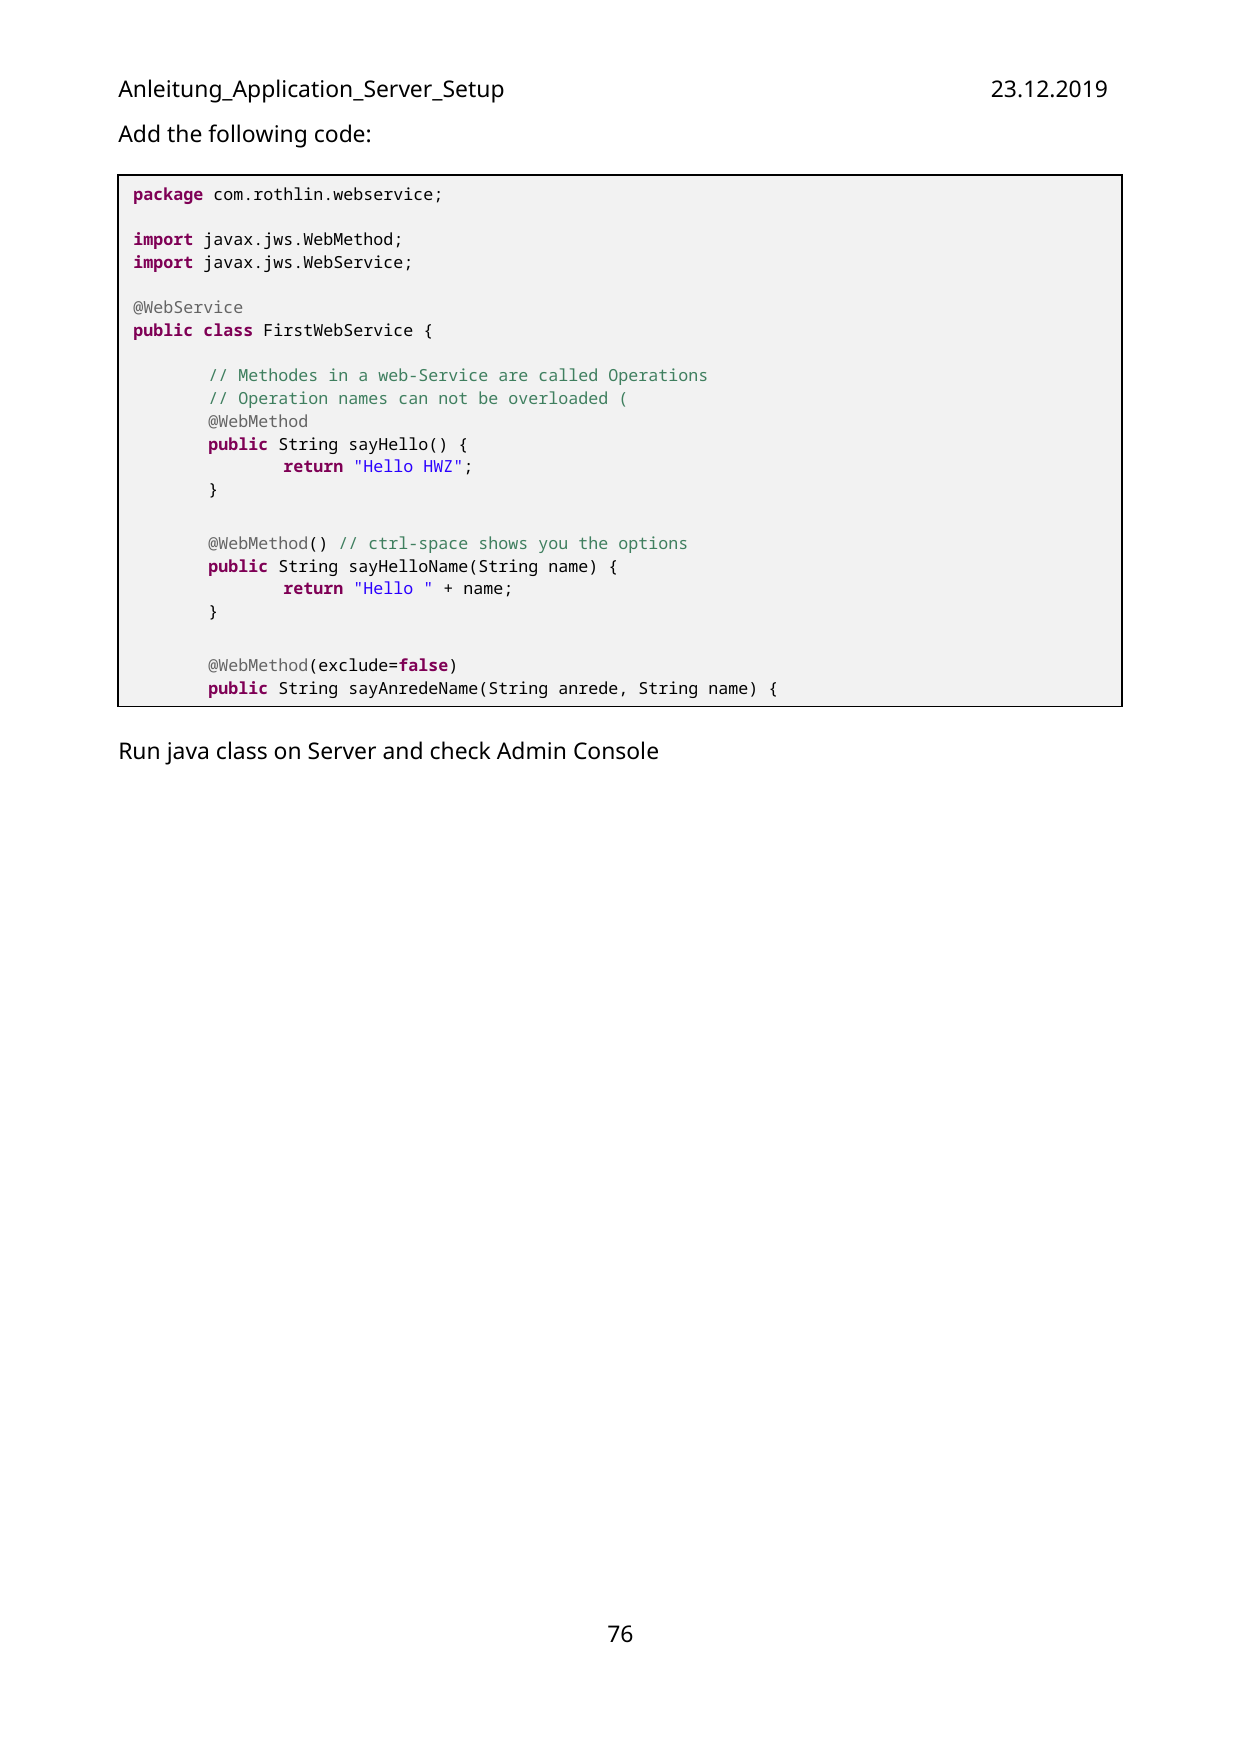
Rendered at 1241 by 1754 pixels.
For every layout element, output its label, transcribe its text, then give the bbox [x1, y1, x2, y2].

text Add the following code: [118, 118, 1122, 149]
text Run java class on Server and check Admin Console [118, 735, 1122, 766]
